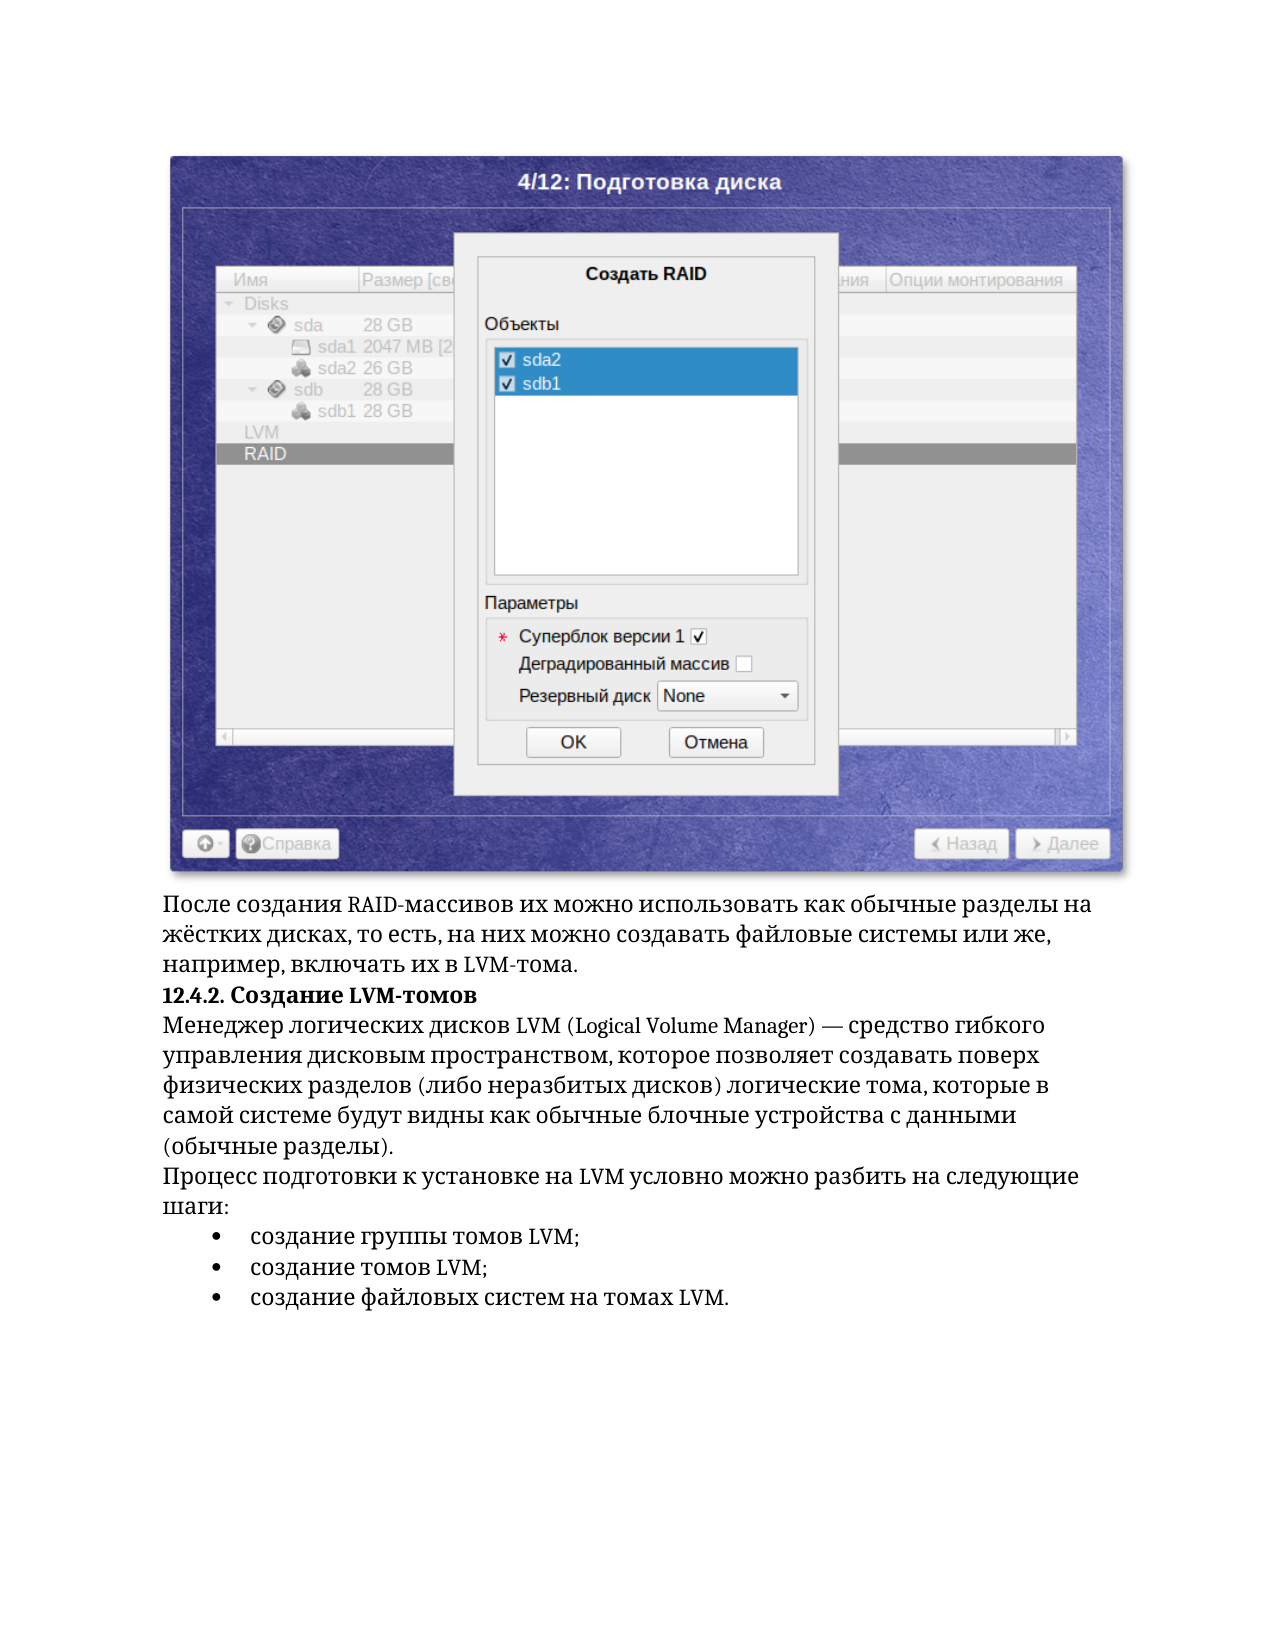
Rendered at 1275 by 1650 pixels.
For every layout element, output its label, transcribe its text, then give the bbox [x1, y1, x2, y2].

text Процесс подготовки к установке на LVM условно можно разбить на следующие шаги: [162, 1164, 1125, 1220]
text После создания RAID-массивов их можно использовать как обычные разделы на жёстких дисках, то есть, на них можно создавать файловые системы или же, например, включать их в LVM-тома. [162, 892, 1125, 979]
text ⁠12.4.2. Создание LVM-томов [162, 982, 1125, 1009]
list создание группы томов LVM; [212, 1224, 1125, 1251]
list создание томов LVM; [212, 1254, 1125, 1281]
text Менеджер логических дисков LVM (Logical Volume Manager) — средство гибкого управления дисковым пространством, которое позволяет создавать поверх физических разделов (либо неразбитых дисков) логические тома, которые в самой системе будут видны как обычные блочные устройства с данными (обычные разделы). [162, 1013, 1125, 1160]
list создание файловых систем на томах LVM. [212, 1284, 1125, 1311]
picture [162, 150, 1138, 888]
